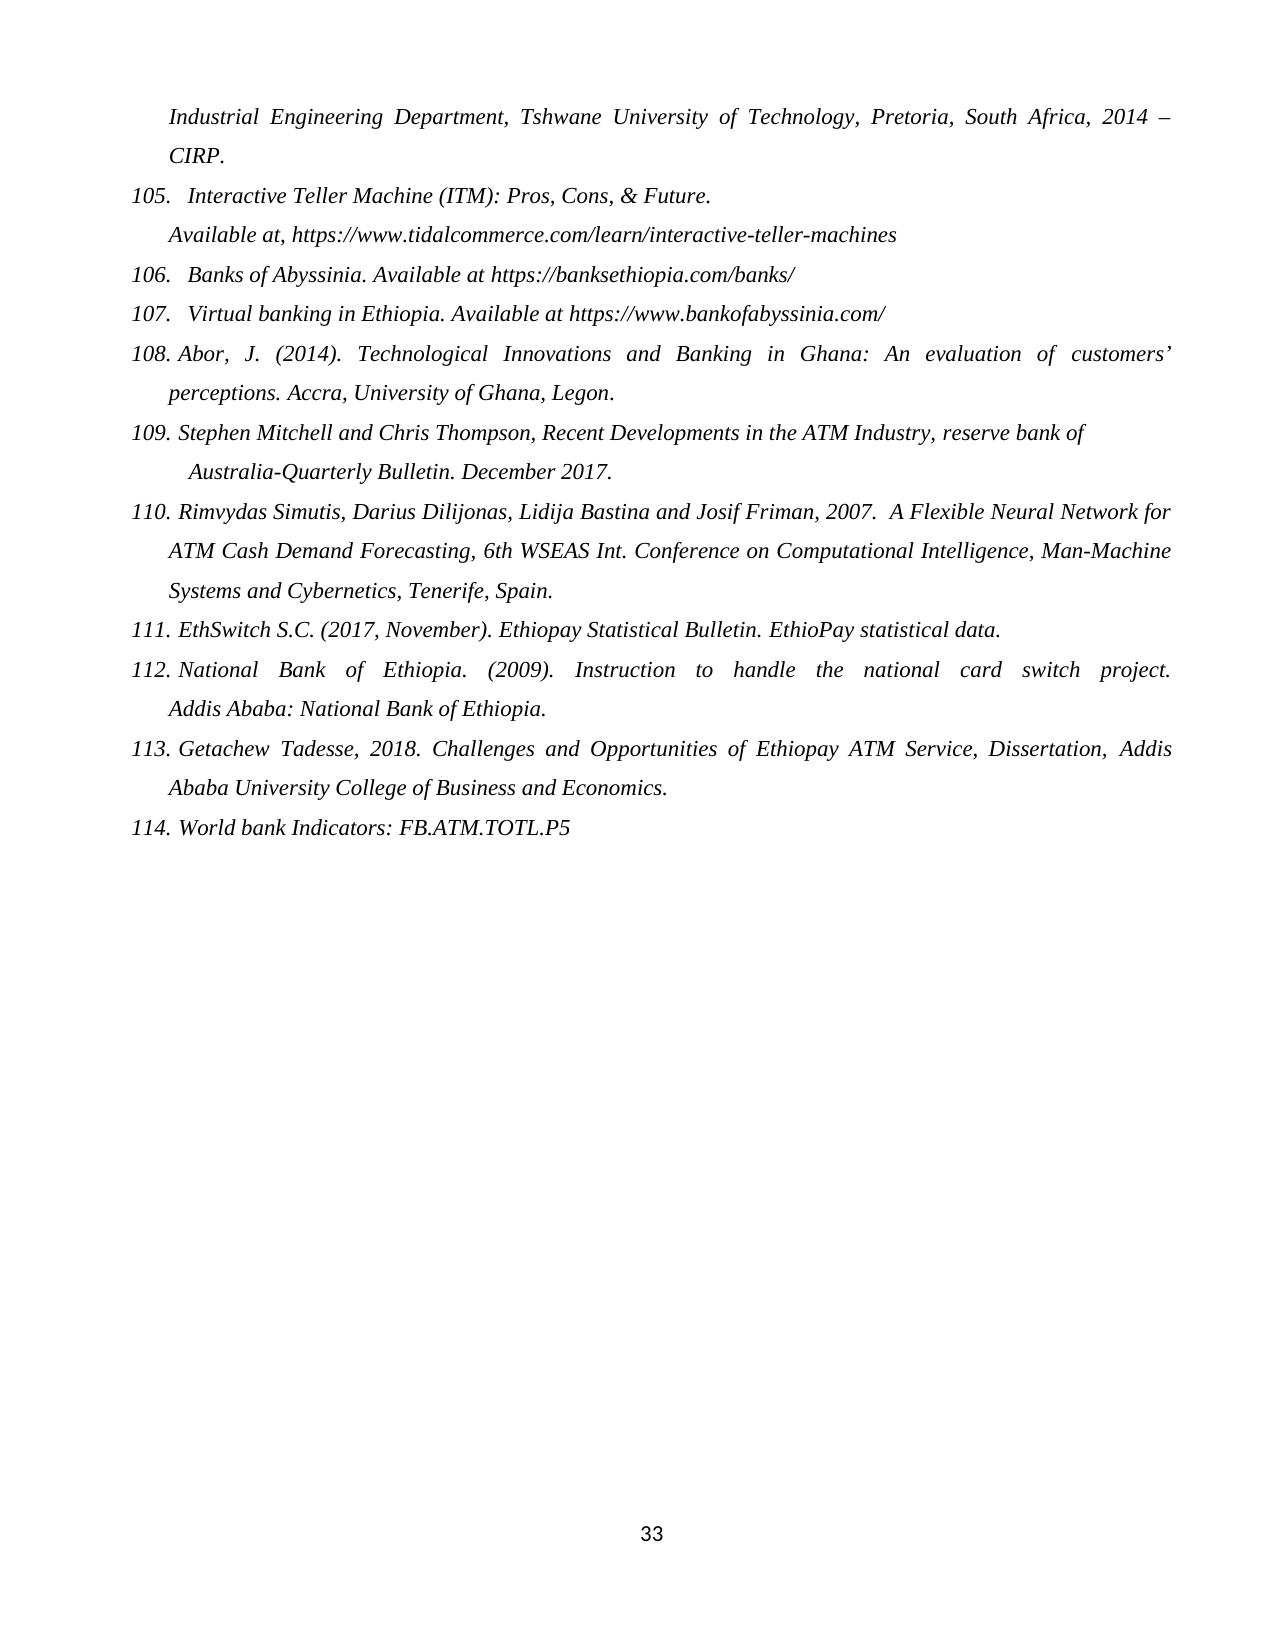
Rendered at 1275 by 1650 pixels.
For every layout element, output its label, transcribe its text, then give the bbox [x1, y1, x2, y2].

list Banks of Abyssinia. Available at https://banksethiopia.com/banks/ [131, 261, 1172, 287]
list Virtual banking in Ethiopia. Available at https://www.bankofabyssinia.com/ [131, 301, 1172, 327]
list Rimvydas Simutis, Darius Dilijonas, Lidija Bastina and Josif Friman, 2007. A Flexible Neural Network for ATM Cash Demand Forecasting, 6th WSEAS Int. Conference on Computational Intelligence, Man-Machine Systems and Cybernetics, Tenerife, Spain. [131, 498, 1172, 603]
list World bank Indicators: FB.ATM.TOTL.P5 [131, 814, 1172, 840]
list Getachew Tadesse, 2018. Challenges and Opportunities of Ethiopay ATM Service, Dissertation, Addis Ababa University College of Business and Economics. [131, 735, 1172, 801]
list Australia-Quarterly Bulletin. December 2017. [131, 458, 1172, 485]
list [131, 103, 1172, 169]
list Available at, https://www.tidalcommerce.com/learn/interactive-teller-machines [169, 222, 1172, 248]
list Stephen Mitchell and Chris Thompson, Recent Developments in the ATM Industry, reserve bank of [131, 419, 1172, 445]
list National Bank of Ethiopia. (2009). Instruction to handle the national card switch project. Addis Ababa: National Bank of Ethiopia. [131, 656, 1172, 722]
list Interactive Teller Machine (ITM): Pros, Cons, & Future. [131, 182, 1172, 208]
list Abor, J. (2014). Technological Innovations and Banking in Ghana: An evaluation of customers’ perceptions. Accra, University of Ghana, Legon. [131, 340, 1172, 406]
list EthSwitch S.C. (2017, November). Ethiopay Statistical Bulletin. EthioPay statistical data. [131, 616, 1172, 643]
